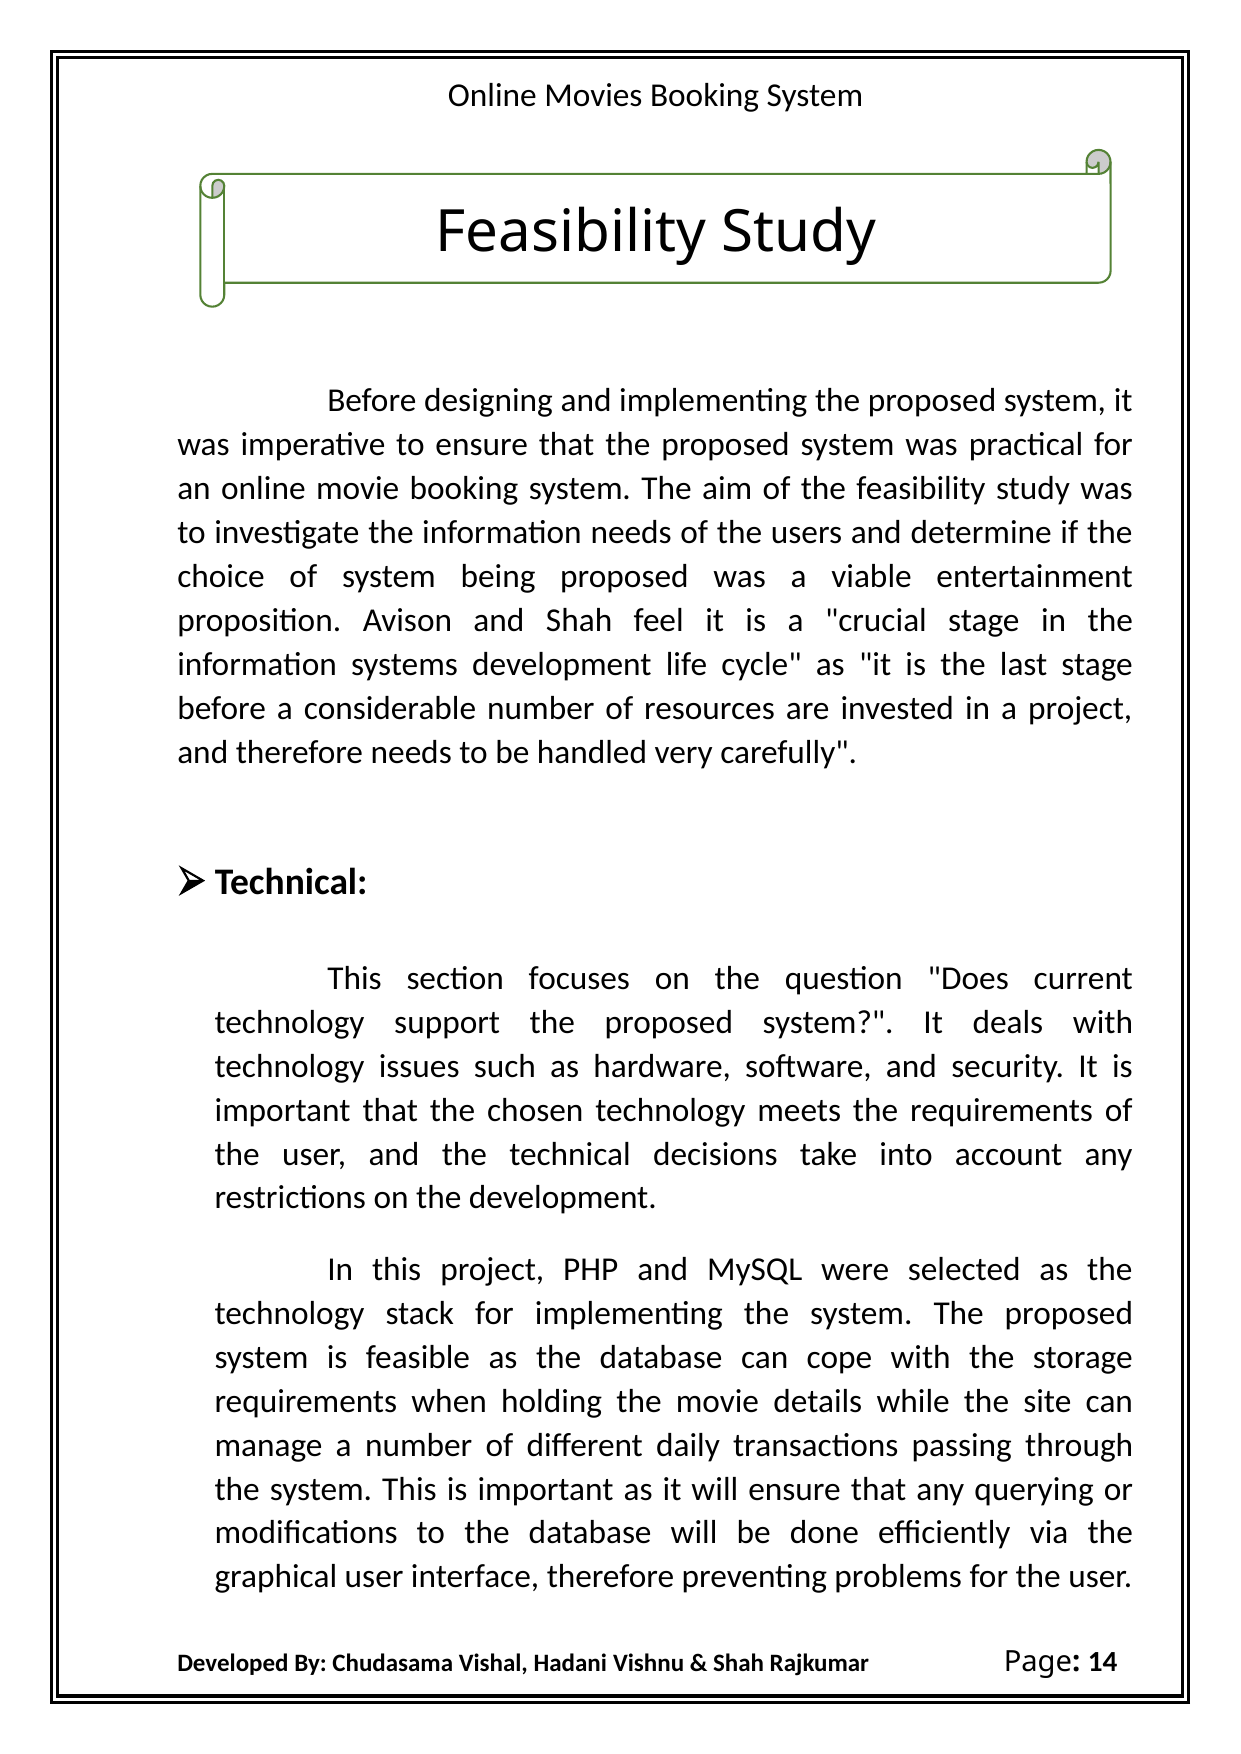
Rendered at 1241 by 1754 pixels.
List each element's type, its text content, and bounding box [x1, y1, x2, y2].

list In this project, PHP and MySQL were selected as the technology stack for implementing the system. The proposed system is feasible as the database can cope with the storage requirements when holding the movie details while the site can manage a number of different daily transactions passing through the system. This is important as it will ensure that any querying or modifications to the database will be done efficiently via the graphical user interface, therefore preventing problems for the user. [214, 1248, 1134, 1596]
list Technical: [177, 858, 1134, 903]
list This section focuses on the question "Does current technology support the proposed system?". It deals with technology issues such as hardware, software, and security. It is important that the chosen technology meets the requirements of the user, and the technical decisions take into account any restrictions on the development. [214, 957, 1134, 1217]
text Before designing and implementing the proposed system, it was imperative to ensure that the proposed system was practical for an online movie booking system. The aim of the feasibility study was to investigate the information needs of the users and determine if the choice of system being proposed was a viable entertainment proposition. Avison and Shah feel it is a "crucial stage in the information systems development life cycle" as "it is the last stage before a considerable number of resources are invested in a project, and therefore needs to be handled very carefully". [177, 379, 1134, 772]
